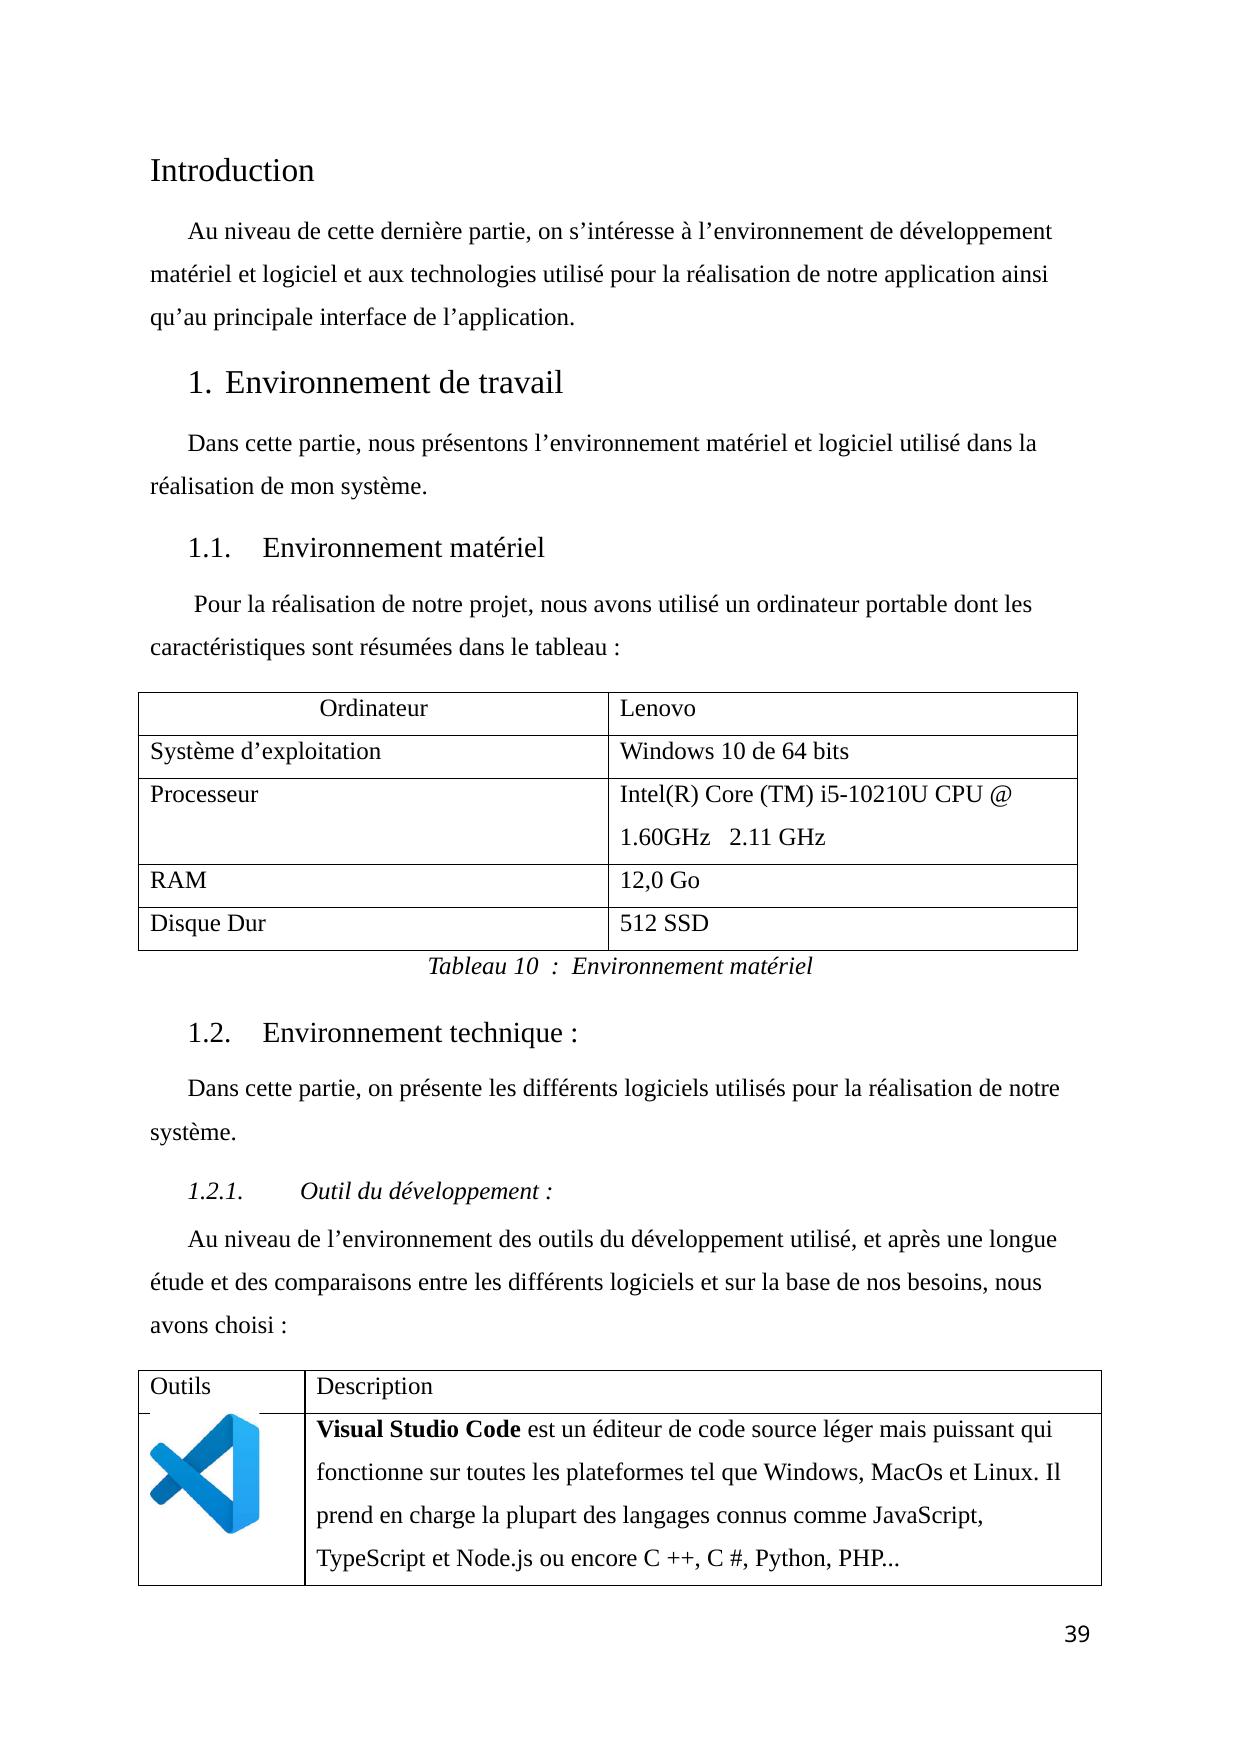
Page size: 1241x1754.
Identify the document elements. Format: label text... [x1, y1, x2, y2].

table_cell 512 SSD [609, 908, 1077, 950]
text Dans cette partie, on présente les différents logiciels utilisés pour la réalisation de notre système. [150, 1073, 1090, 1145]
text Au niveau de l’environnement des outils du développement utilisé, et après une longue étude et des comparaisons entre les différents logiciels et sur la base de nos besoins, nous avons choisi : [150, 1224, 1090, 1339]
subtitle Environnement technique : [187, 1015, 1090, 1048]
table_cell RAM [139, 865, 608, 907]
table_cell Visual Studio Code est un éditeur de code source léger mais puissant qui fonctionne sur toutes les plateformes tel que Windows, MacOs et Linux. Il prend en charge la plupart des langages connus comme JavaScript, TypeScript et Node.js ou encore C ++, C #, Python, PHP... [306, 1414, 1101, 1585]
text Pour la réalisation de notre projet, nous avons utilisé un ordinateur portable dont les caractéristiques sont résumées dans le tableau : [150, 589, 1090, 661]
table_header Ordinateur [139, 693, 608, 735]
table_cell Windows 10 de 64 bits [609, 736, 1077, 778]
picture [150, 1413, 260, 1534]
table_cell Intel(R) Core (TM) i5-10210U CPU @ 1.60GHz 2.11 GHz [609, 779, 1077, 864]
subtitle Introduction [150, 150, 1090, 188]
text Tableau 10 : Environnement matériel [150, 951, 1090, 980]
subtitle Environnement de travail [187, 362, 1090, 400]
table_header Description [306, 1371, 1101, 1413]
text Dans cette partie, nous présentons l’environnement matériel et logiciel utilisé dans la réalisation de mon système. [150, 428, 1090, 499]
text Au niveau de cette dernière partie, on s’intéresse à l’environnement de développement matériel et logiciel et aux technologies utilisé pour la réalisation de notre application ainsi qu’au principale interface de l’application. [150, 216, 1090, 331]
table_header Lenovo [609, 693, 1077, 735]
table_cell Processeur [139, 779, 608, 864]
table_cell 12,0 Go [609, 865, 1077, 907]
table_cell Système d’exploitation [139, 736, 608, 778]
table_header Outils [139, 1371, 304, 1413]
subtitle Outil du développement : [187, 1176, 1090, 1205]
subtitle Environnement matériel [187, 531, 1090, 564]
table_cell Disque Dur [139, 908, 608, 950]
table_cell [139, 1414, 304, 1585]
